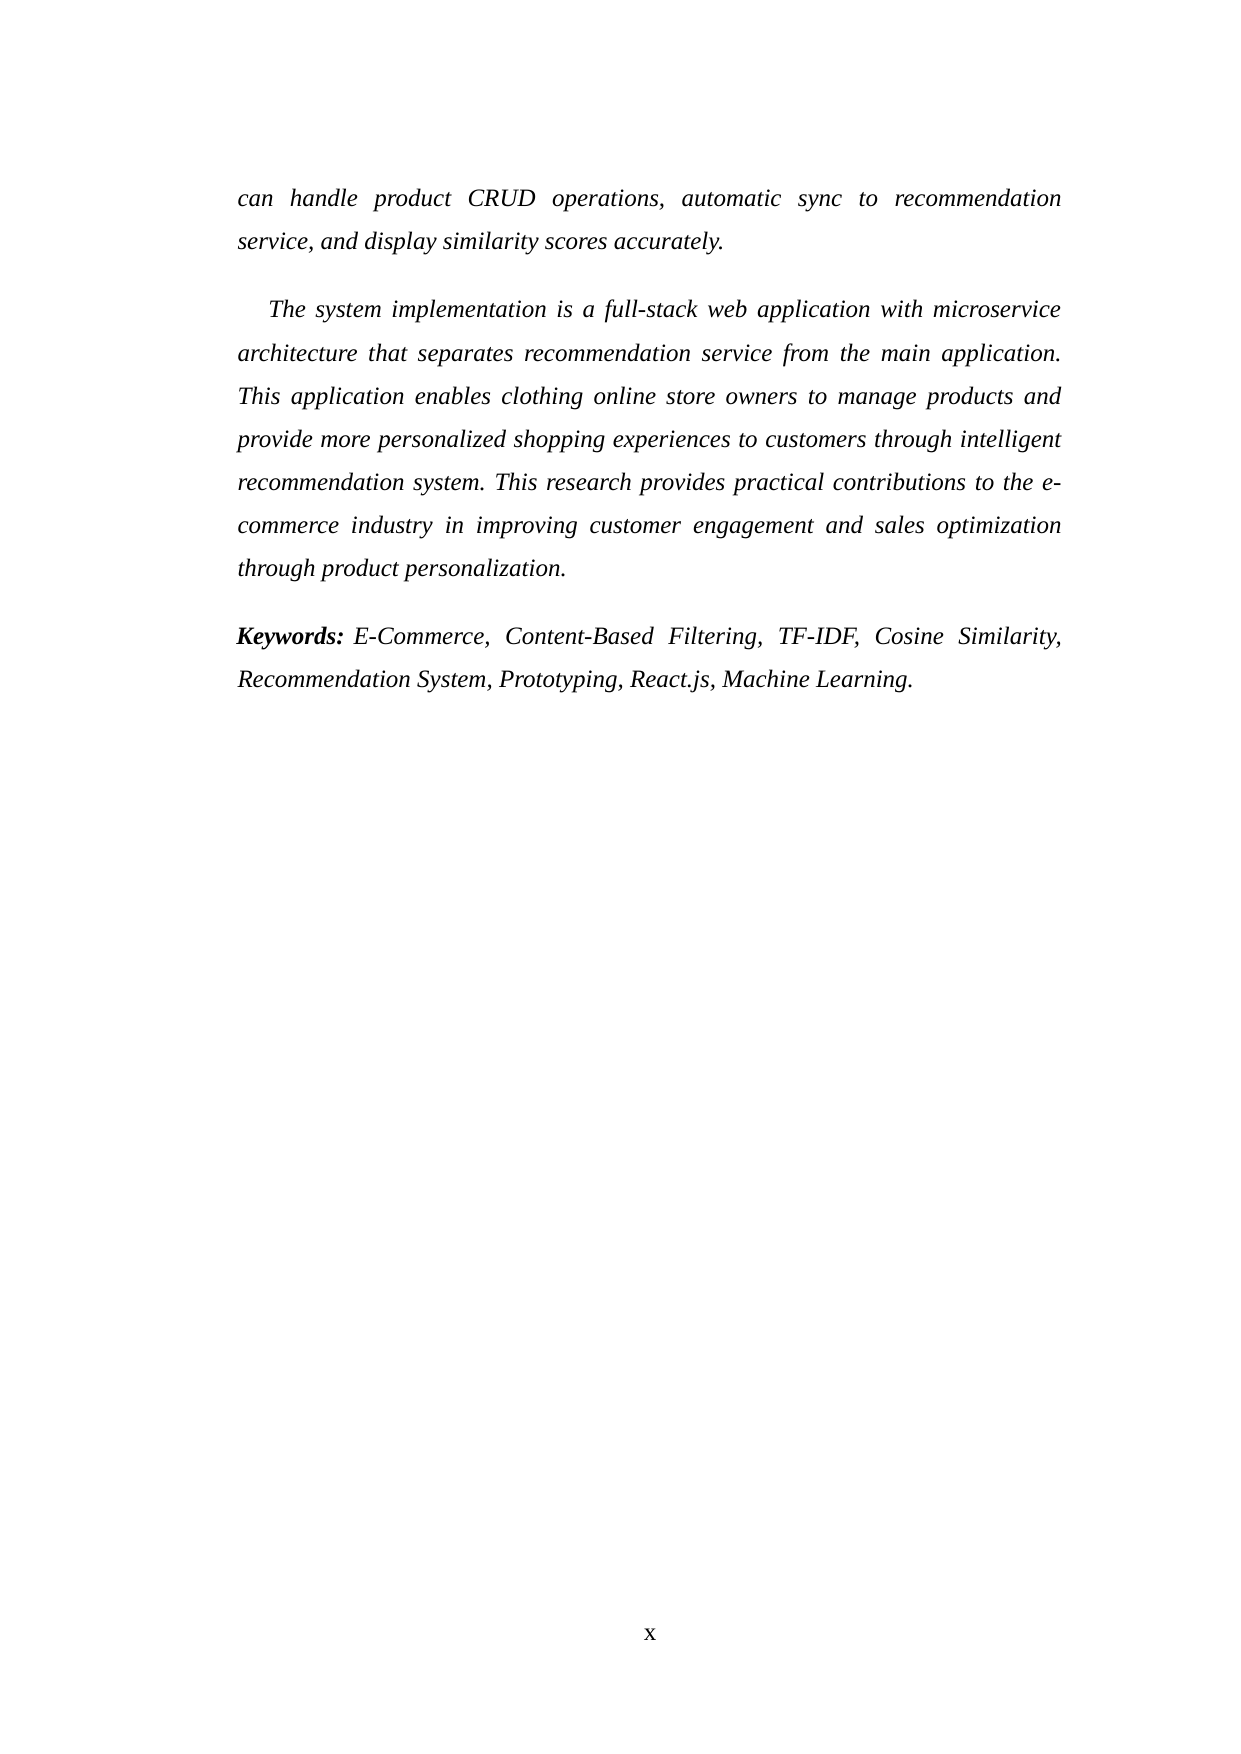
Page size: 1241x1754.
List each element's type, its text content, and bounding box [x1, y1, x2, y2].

text Keywords: E-Commerce, Content-Based Filtering, TF-IDF, Cosine Similarity, Recommendation System, Prototyping, React.js, Machine Learning. [236, 621, 1064, 693]
text The system implementation is a full-stack web application with microservice architecture that separates recommendation service from the main application. This application enables clothing online store owners to manage products and provide more personalized shopping experiences to customers through intelligent recommendation system. This research provides practical contributions to the e-commerce industry in improving customer engagement and sales optimization through product personalization. [237, 294, 1064, 582]
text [237, 183, 1064, 255]
